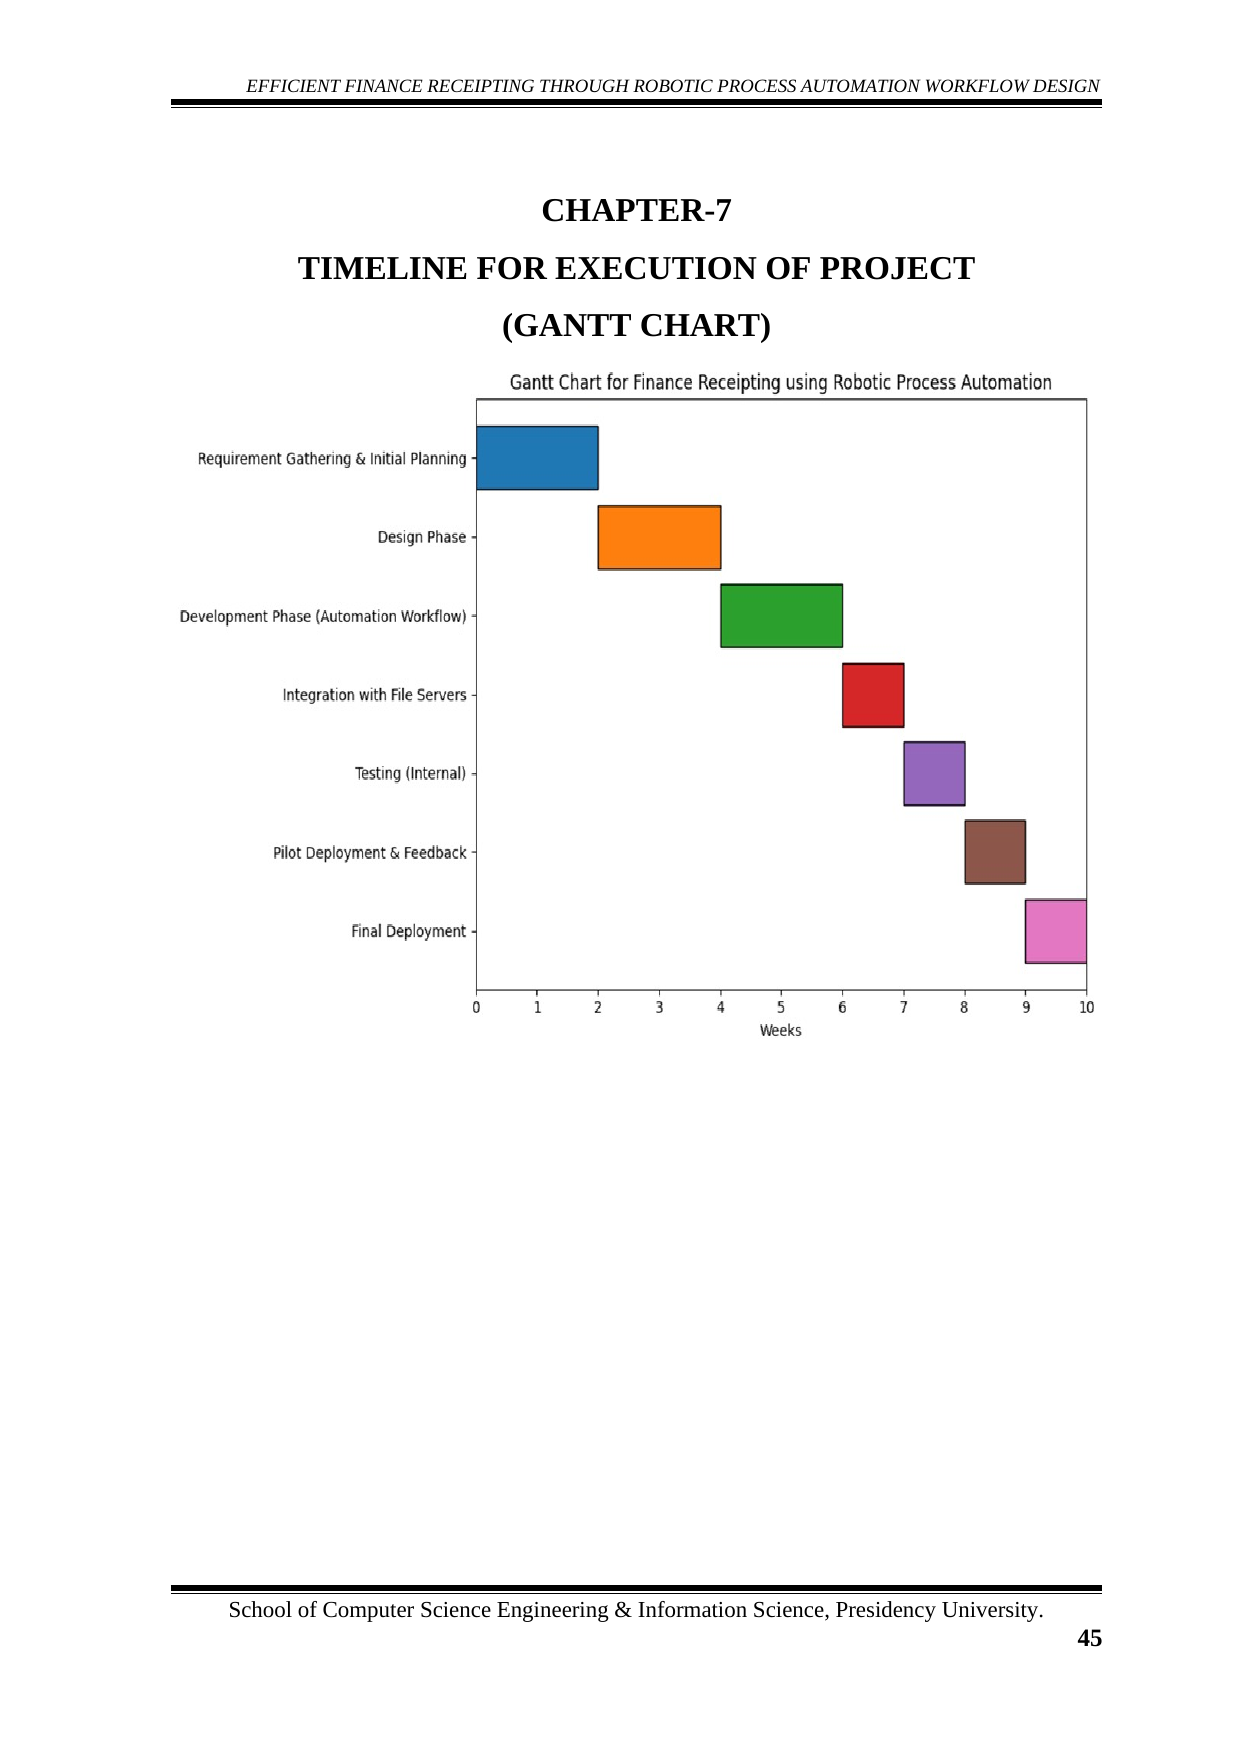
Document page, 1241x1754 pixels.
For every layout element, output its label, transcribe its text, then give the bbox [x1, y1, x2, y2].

text TIMELINE FOR EXECUTION OF PROJECT [171, 248, 1102, 286]
text CHAPTER-7 [171, 190, 1102, 229]
picture [170, 362, 1103, 1052]
text (GANTT CHART) [171, 305, 1102, 344]
